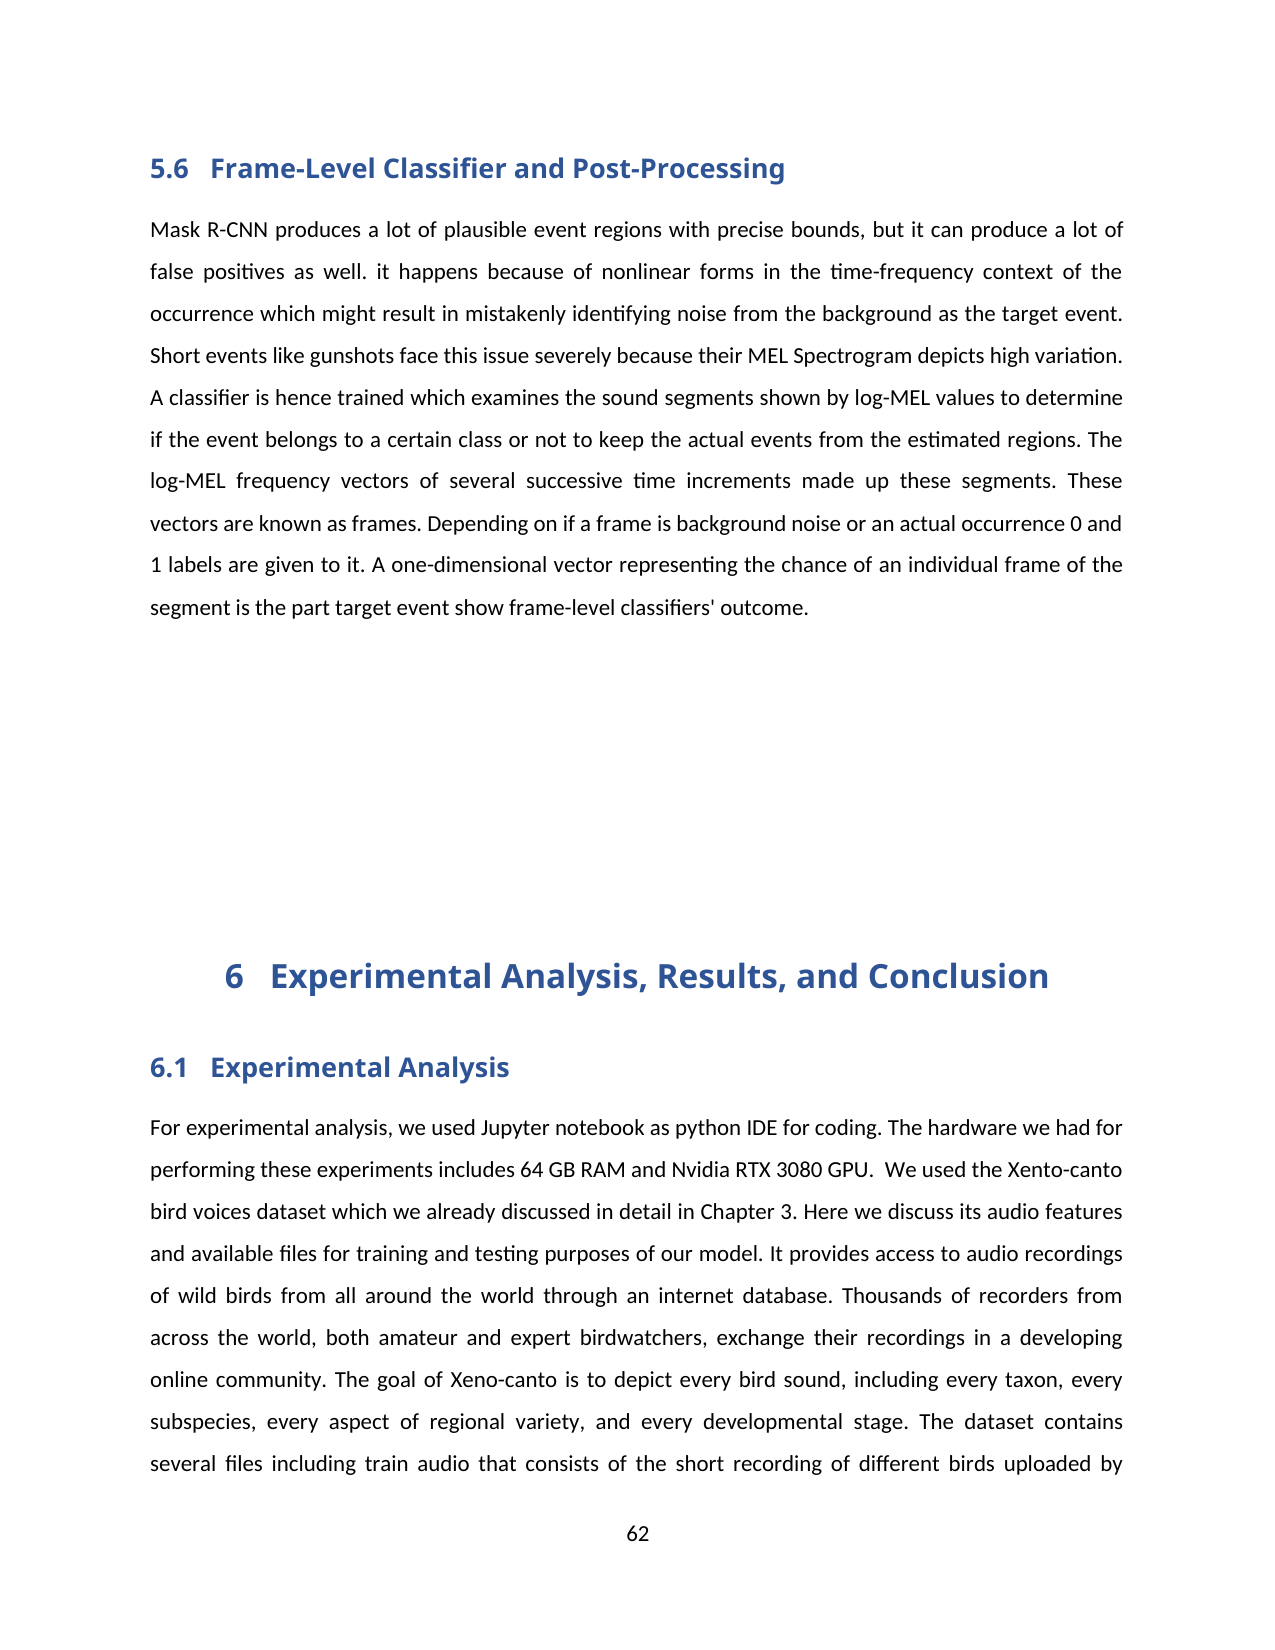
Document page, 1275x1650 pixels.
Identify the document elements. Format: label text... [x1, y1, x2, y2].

subtitle Frame-Level Classifier and Post-Processing [150, 150, 1125, 187]
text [150, 1113, 1125, 1477]
subtitle Experimental Analysis [150, 1049, 1125, 1086]
text Mask R-CNN produces a lot of plausible event regions with precise bounds, but it can produce a lot of false positives as well. it happens because of nonlinear forms in the time-frequency context of the occurrence which might result in mistakenly identifying noise from the background as the target event. Short events like gunshots face this issue severely because their MEL Spectrogram depicts high variation. A classifier is hence trained which examines the sound segments shown by log-MEL values to determine if the event belongs to a certain class or not to keep the actual events from the estimated regions. The log-MEL frequency vectors of several successive time increments made up these segments. These vectors are known as frames. Depending on if a frame is background noise or an actual occurrence 0 and 1 labels are given to it. A one-dimensional vector representing the chance of an individual frame of the segment is the part target event show frame-level classifiers' outcome. [150, 215, 1125, 621]
subtitle Experimental Analysis, Results, and Conclusion [150, 953, 1125, 998]
